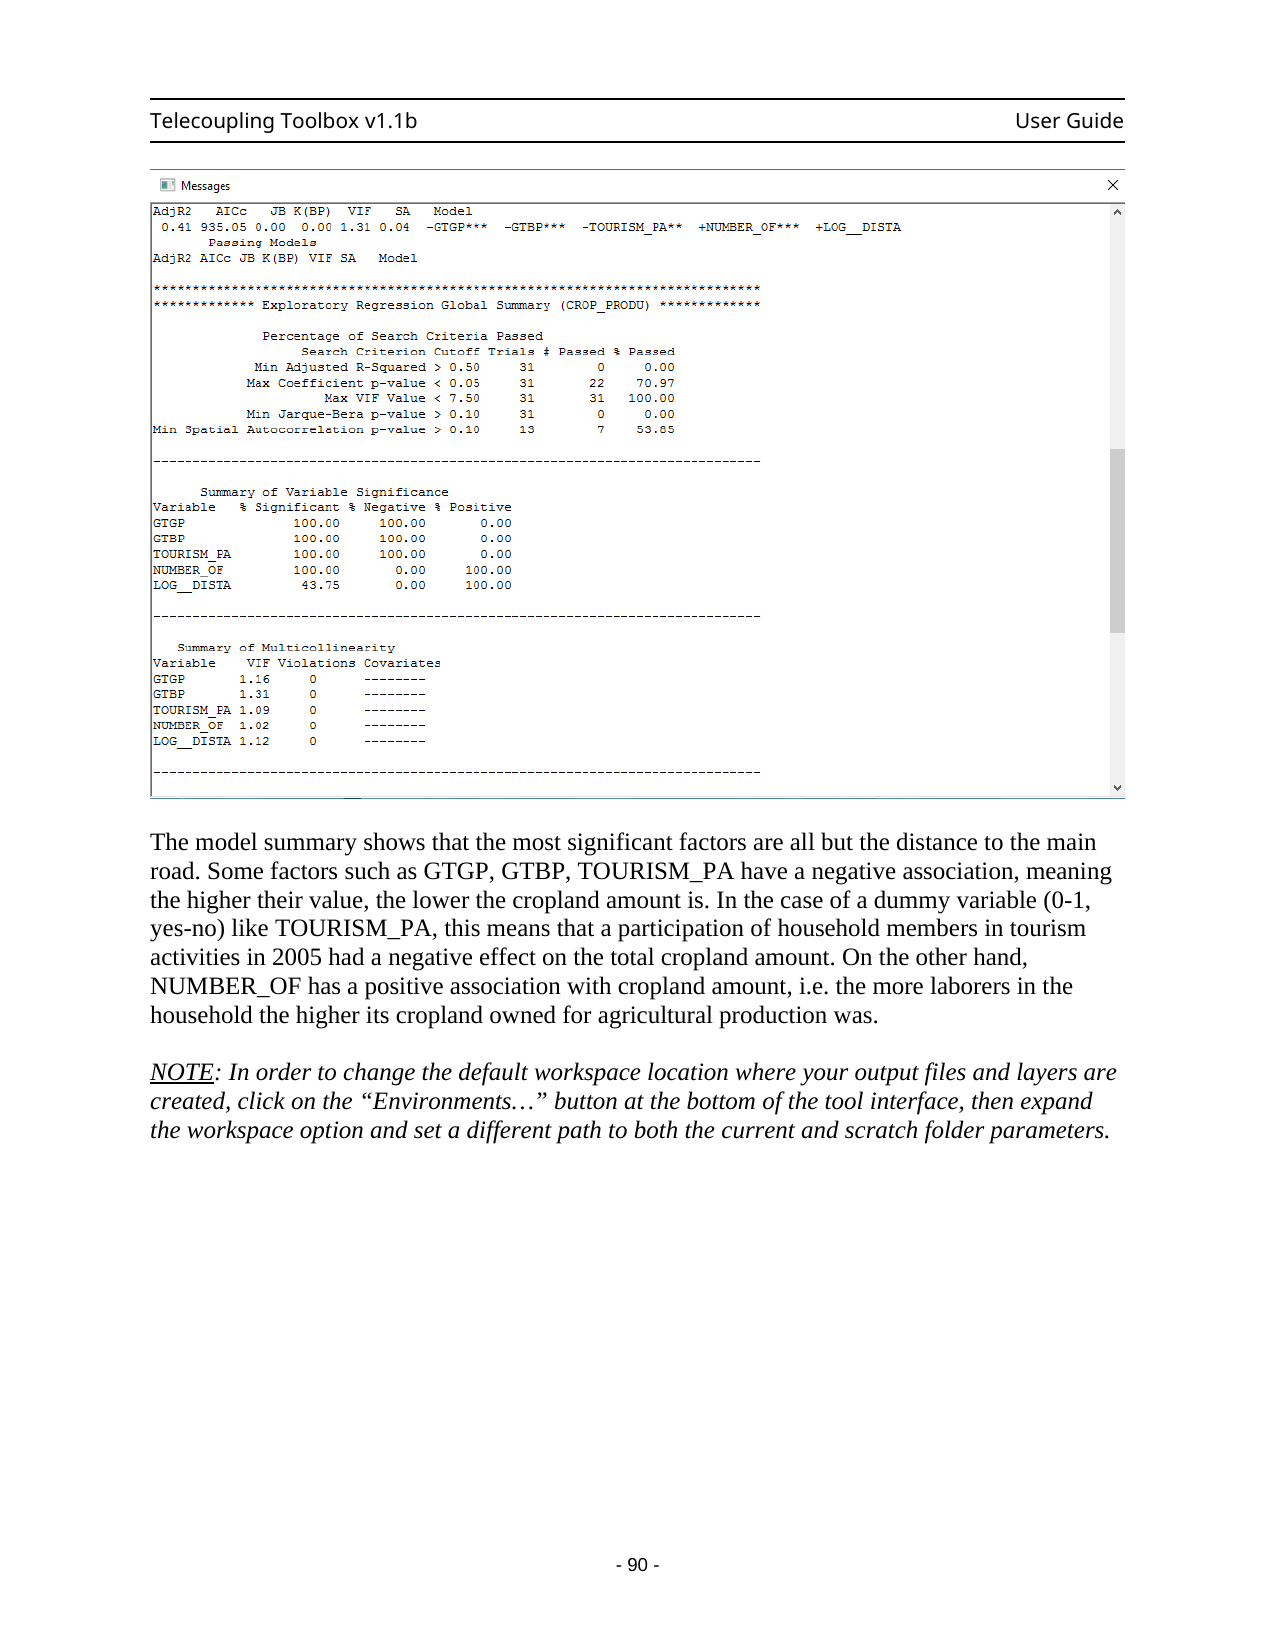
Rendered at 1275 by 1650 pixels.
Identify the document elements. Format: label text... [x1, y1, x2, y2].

picture [150, 169, 1125, 799]
text NOTE: In order to change the default workspace location where your output files and layers are created, click on the “Environments…” button at the bottom of the tool interface, then expand the workspace option and set a different path to both the current and scratch folder parameters. [150, 1057, 1125, 1143]
text The model summary shows that the most significant factors are all but the distance to the main road. Some factors such as GTGP, GTBP, TOURISM_PA have a negative association, meaning the higher their value, the lower the cropland amount is. In the case of a dummy variable (0-1, yes-no) like TOURISM_PA, this means that a participation of household members in tourism activities in 2005 had a negative effect on the total cropland amount. On the other hand, NUMBER_OF has a positive association with cropland amount, i.e. the more laborers in the household the higher its cropland owned for agricultural production was. [150, 827, 1125, 1028]
